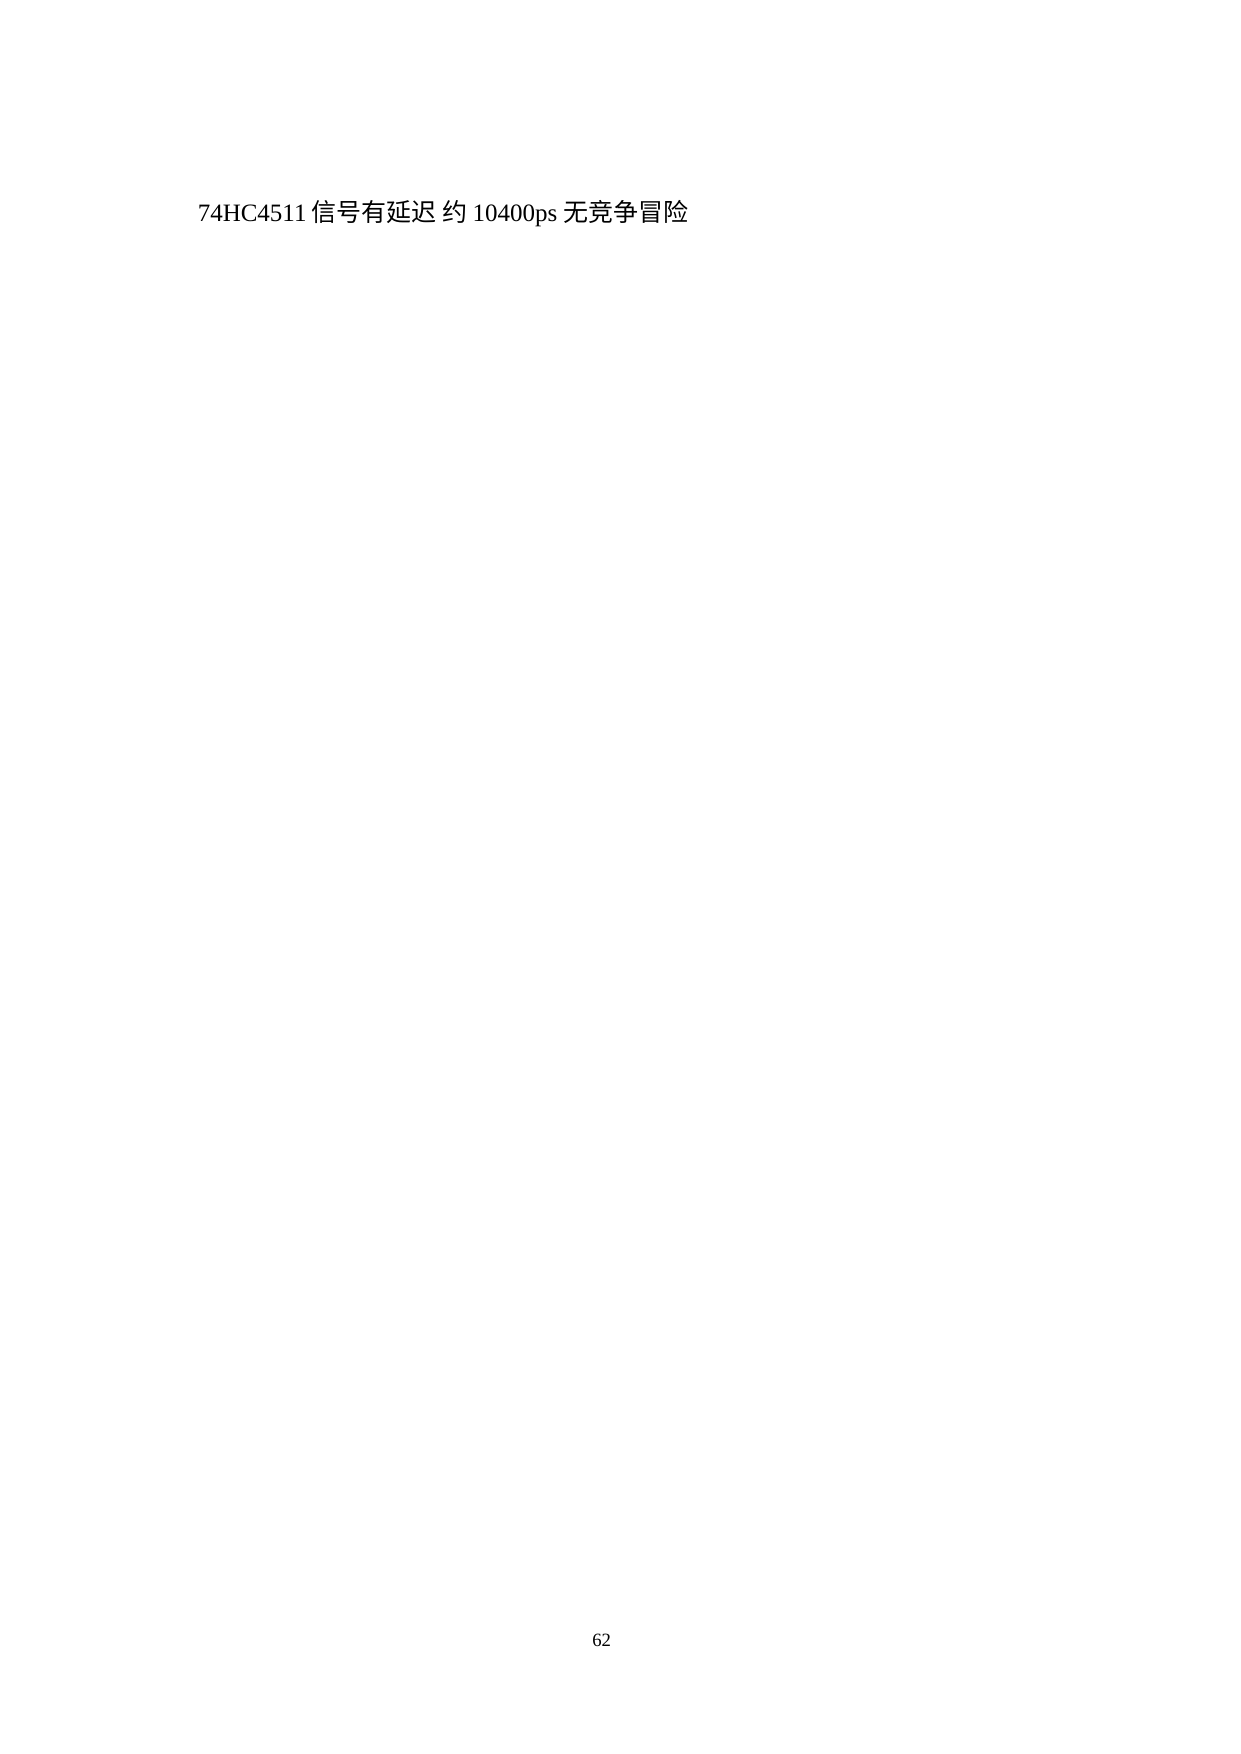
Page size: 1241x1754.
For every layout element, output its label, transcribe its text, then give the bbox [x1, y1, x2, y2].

text 74HC4511信号有延迟 约10400ps 无竞争冒险时序逻辑电路 [148, 178, 1092, 243]
